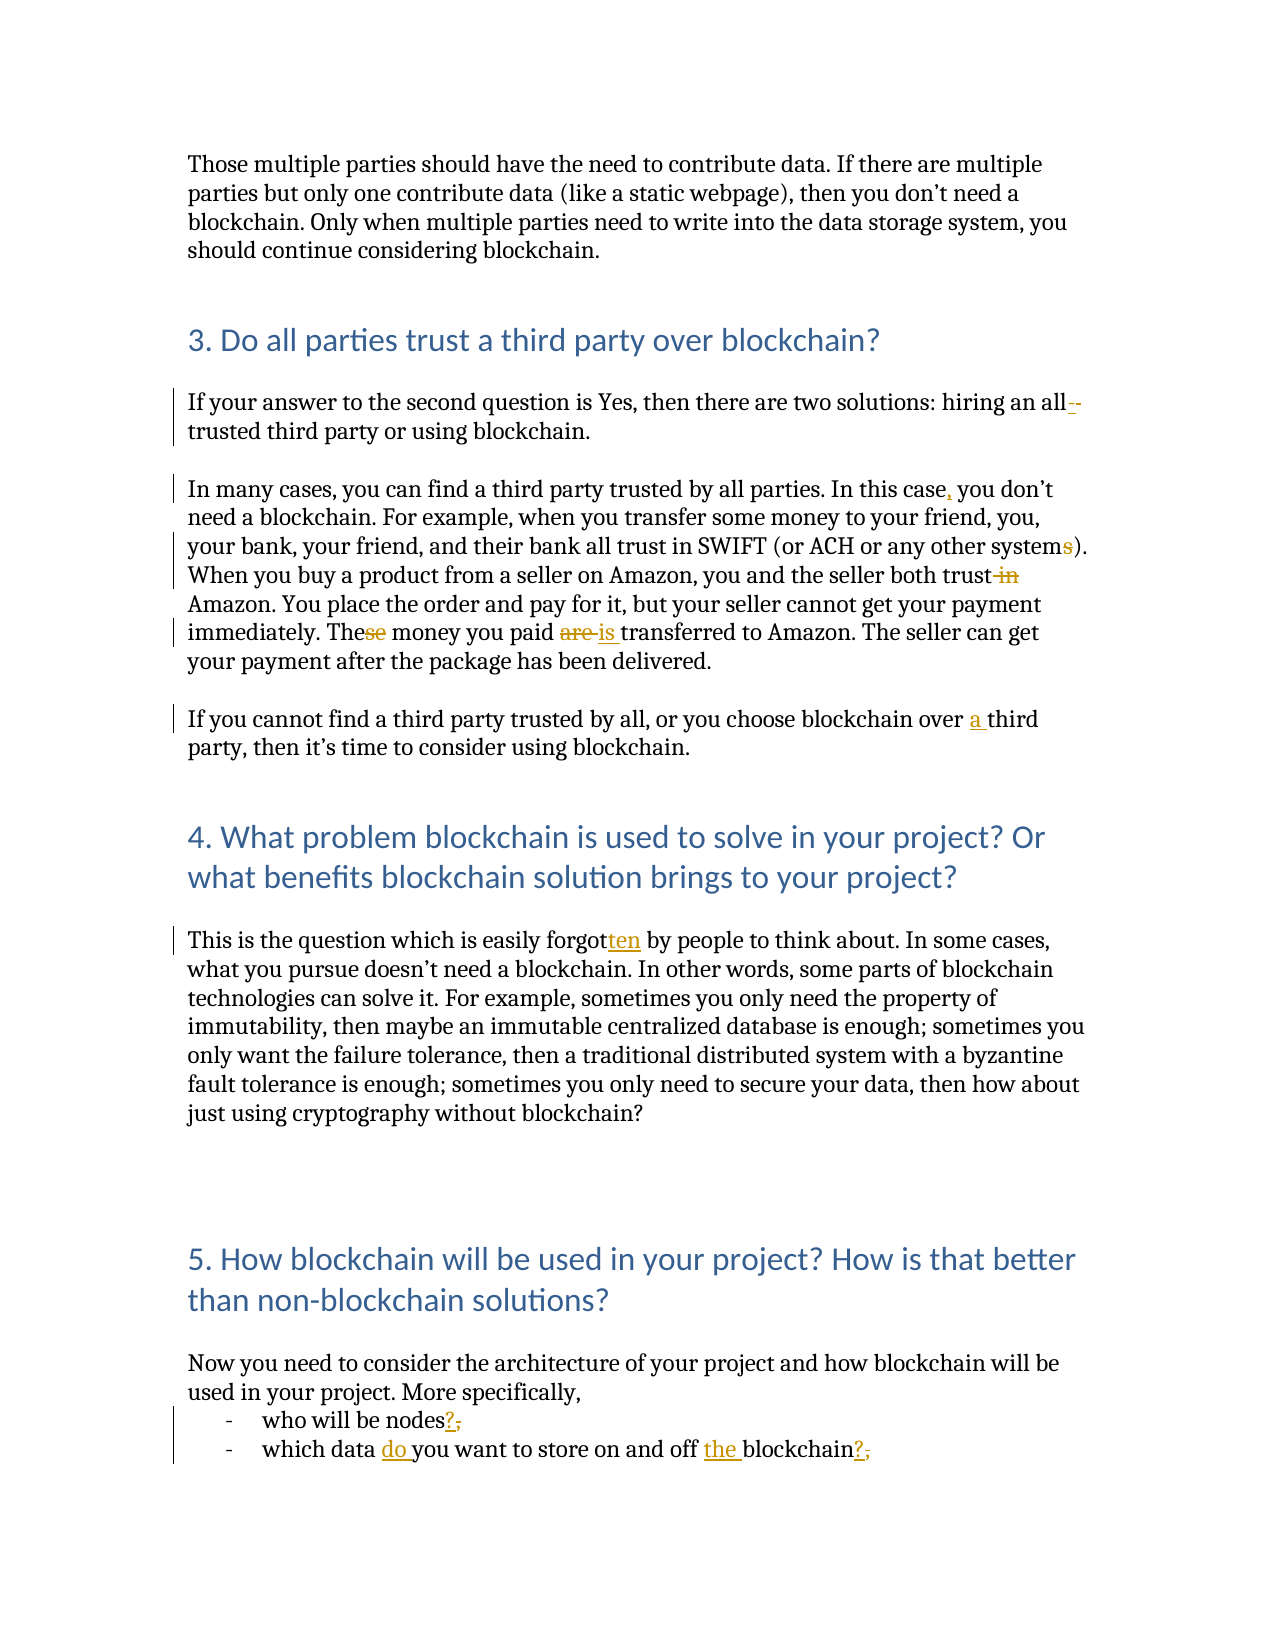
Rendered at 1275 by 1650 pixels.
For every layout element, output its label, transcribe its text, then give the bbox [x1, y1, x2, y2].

list who will be nodes [225, 1406, 1087, 1435]
text This is the question which is easily forgot by people to think about. In some cases, what you pursue doesn’t need a blockchain. In other words, some parts of blockchain technologies can solve it. For example, sometimes you only need the property of immutability, then maybe an immutable centralized database is enough; sometimes you only want the failure tolerance, then a traditional distributed system with a byzantine fault tolerance is enough; sometimes you only need to secure your data, then how about just using cryptography without blockchain? [187, 926, 1087, 1127]
text If your answer to the second question is Yes, then there are two solutions: hiring an alltrusted third party or using blockchain. [187, 388, 1087, 446]
text If you cannot find a third party trusted by all, or you choose blockchain over third party, then it’s time to consider using blockchain. [187, 704, 1087, 762]
list which data you want to store on and off blockchain [225, 1435, 1087, 1464]
subtitle 5. How blockchain will be used in your project? How is that better than non-blockchain solutions? [187, 1238, 1087, 1320]
subtitle 4. What problem blockchain is used to solve in your project? Or what benefits blockchain solution brings to your project? [187, 816, 1087, 897]
subtitle 3. Do all parties trust a third party over blockchain? [187, 319, 1087, 359]
text Now you need to consider the architecture of your project and how blockchain will be used in your project. More specifically, [187, 1349, 1087, 1406]
text In many cases, you can find a third party trusted by all parties. In this case you don’t need a blockchain. For example, when you transfer some money to your friend, you, your bank, your friend, and their bank all trust in SWIFT (or ACH or any other system). When you buy a product from a seller on Amazon, you and the seller both trust Amazon. You place the order and pay for it, but your seller cannot get your payment immediately. The money you paid transferred to Amazon. The seller can get your payment after the package has been delivered. [187, 474, 1087, 676]
text Those multiple parties should have the need to contribute data. If there are multiple parties but only one contribute data (like a static webpage), then you don’t need a blockchain. Only when multiple parties need to write into the data storage system, you should continue considering blockchain. [187, 150, 1087, 265]
